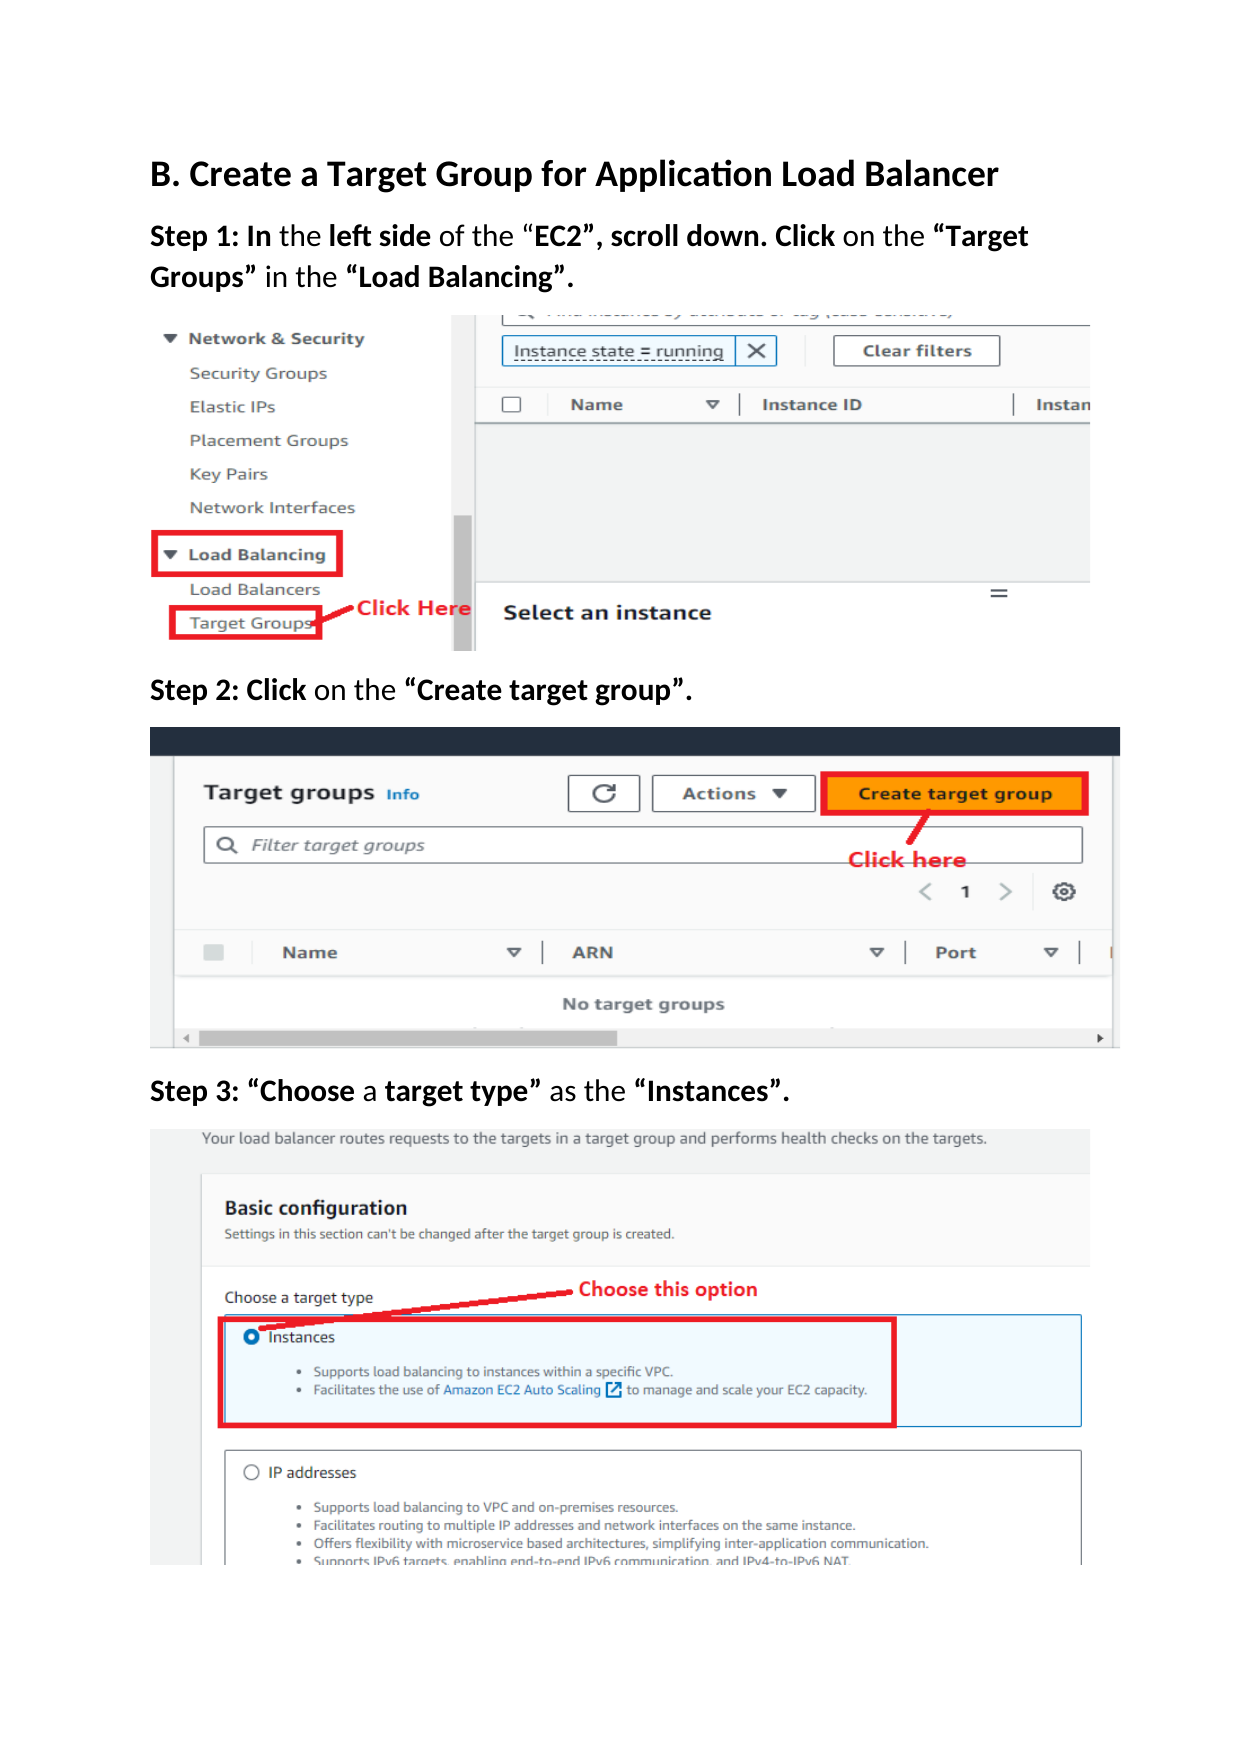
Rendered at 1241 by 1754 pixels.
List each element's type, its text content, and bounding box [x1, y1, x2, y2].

text Step 1: In the left side of the “EC2”, scroll down. Click on the “Target Groups” in the “Load Balancing”. [150, 216, 1090, 295]
text Step 2: Click on the “Create target group”. [150, 670, 1090, 708]
picture [150, 727, 1121, 1053]
picture [150, 1129, 1091, 1565]
text Step 3: “Choose a target type” as the “Instances”. [150, 1072, 1090, 1110]
text B. Create a Target Group for Application Load Balancer [150, 150, 1090, 196]
picture [150, 315, 1091, 651]
